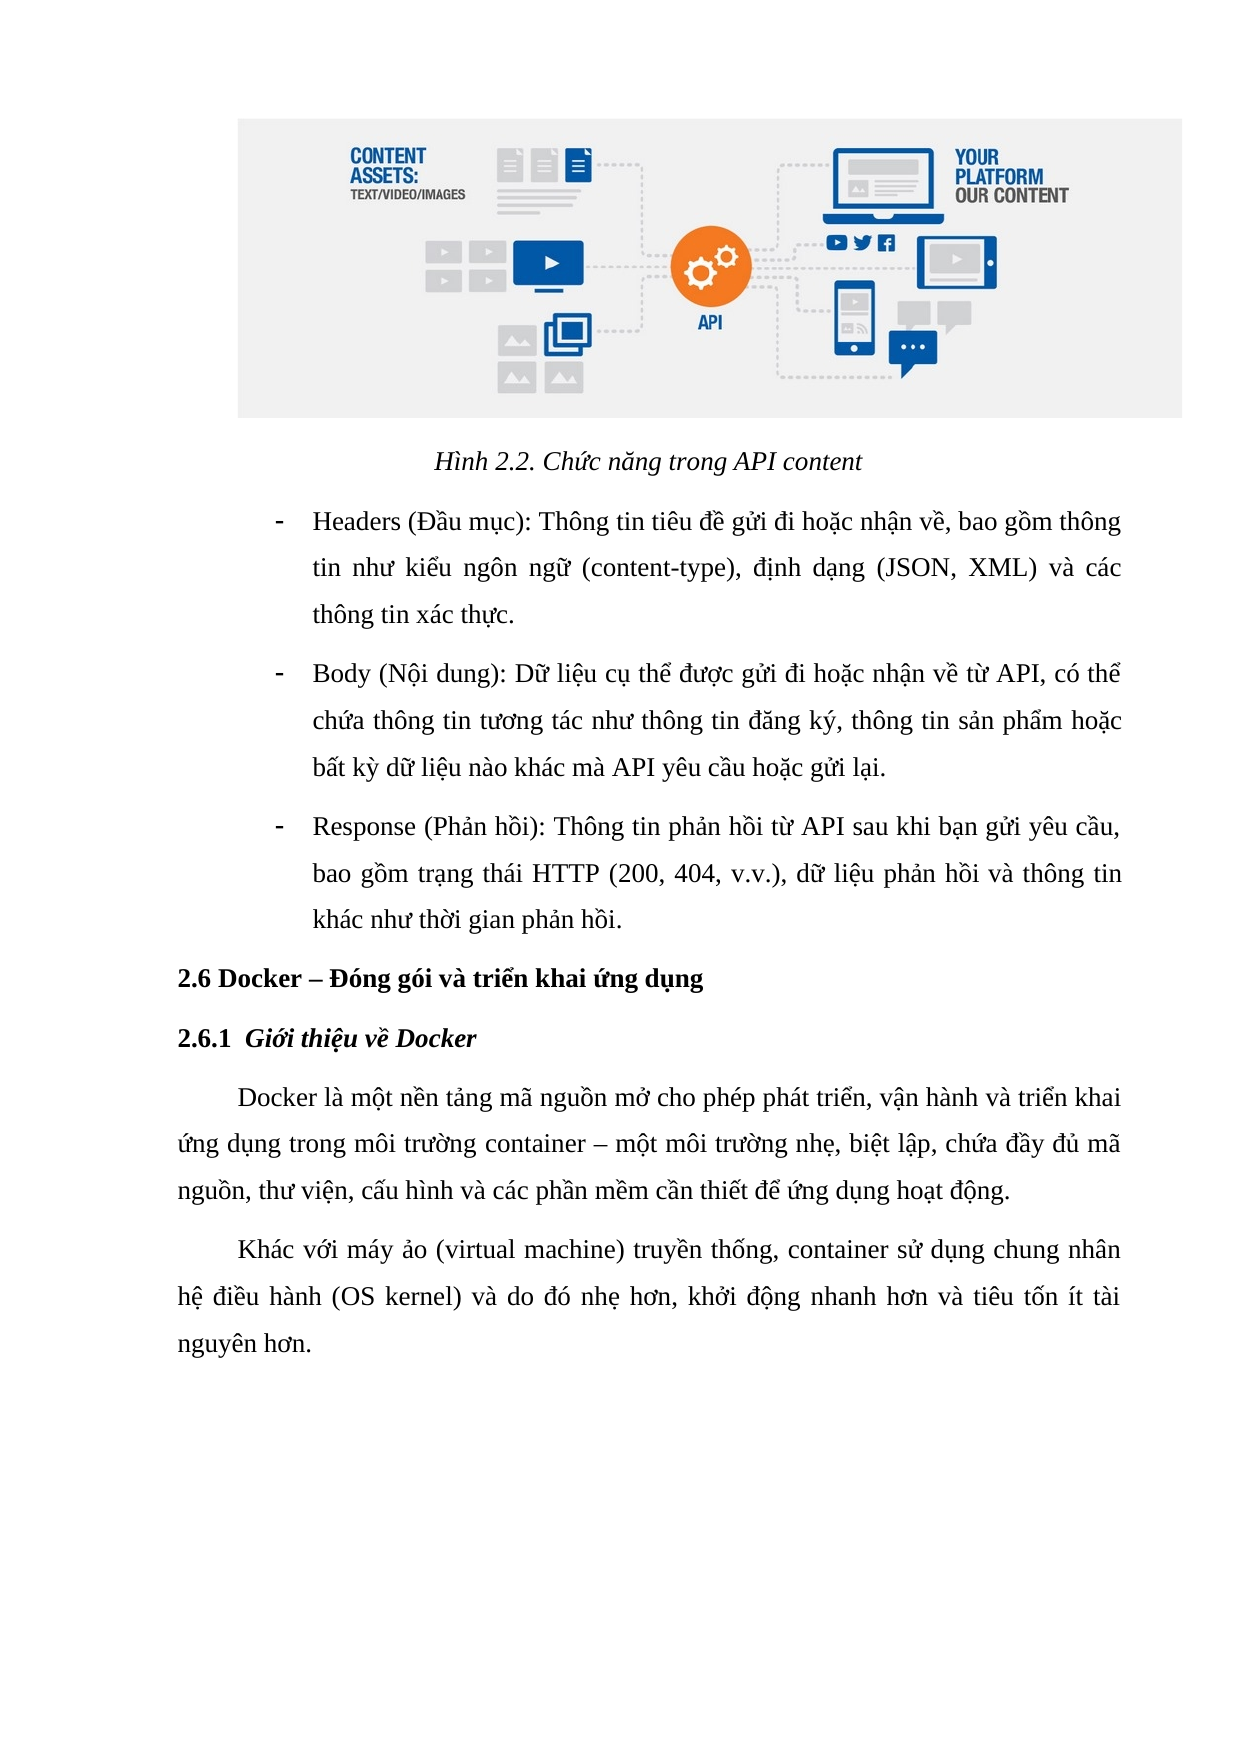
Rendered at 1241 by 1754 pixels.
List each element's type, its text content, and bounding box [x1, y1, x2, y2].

list Body (Nội dung): Dữ liệu cụ thể được gửi đi hoặc nhận về từ API, có thể chứa thông tin tương tác như thông tin đăng ký, thông tin sản phẩm hoặc bất kỳ dữ liệu nào khác mà API yêu cầu hoặc gửi lại. [275, 657, 1122, 782]
subtitle Giới thiệu về Docker [177, 1022, 1122, 1053]
subtitle Docker – Đóng gói và triển khai ứng dụng [177, 962, 1122, 994]
text Hình 2.2. Chức năng trong API content [177, 446, 1122, 477]
list Headers (Đầu mục): Thông tin tiêu đề gửi đi hoặc nhận về, bao gồm thông tin như kiểu ngôn ngữ (content-type), định dạng (JSON, XML) và các thông tin xác thực. [275, 505, 1122, 629]
picture [237, 118, 1183, 418]
text Docker là một nền tảng mã nguồn mở cho phép phát triển, vận hành và triển khai ứng dụng trong môi trường container – một môi trường nhẹ, biệt lập, chứa đầy đủ mã nguồn, thư viện, cấu hình và các phần mềm cần thiết để ứng dụng hoạt động. [177, 1081, 1122, 1205]
list Response (Phản hồi): Thông tin phản hồi từ API sau khi bạn gửi yêu cầu, bao gồm trạng thái HTTP (200, 404, v.v.), dữ liệu phản hồi và thông tin khác như thời gian phản hồi. [275, 810, 1122, 934]
text Khác với máy ảo (virtual machine) truyền thống, container sử dụng chung nhân hệ điều hành (OS kernel) và do đó nhẹ hơn, khởi động nhanh hơn và tiêu tốn ít tài nguyên hơn. [177, 1233, 1122, 1358]
